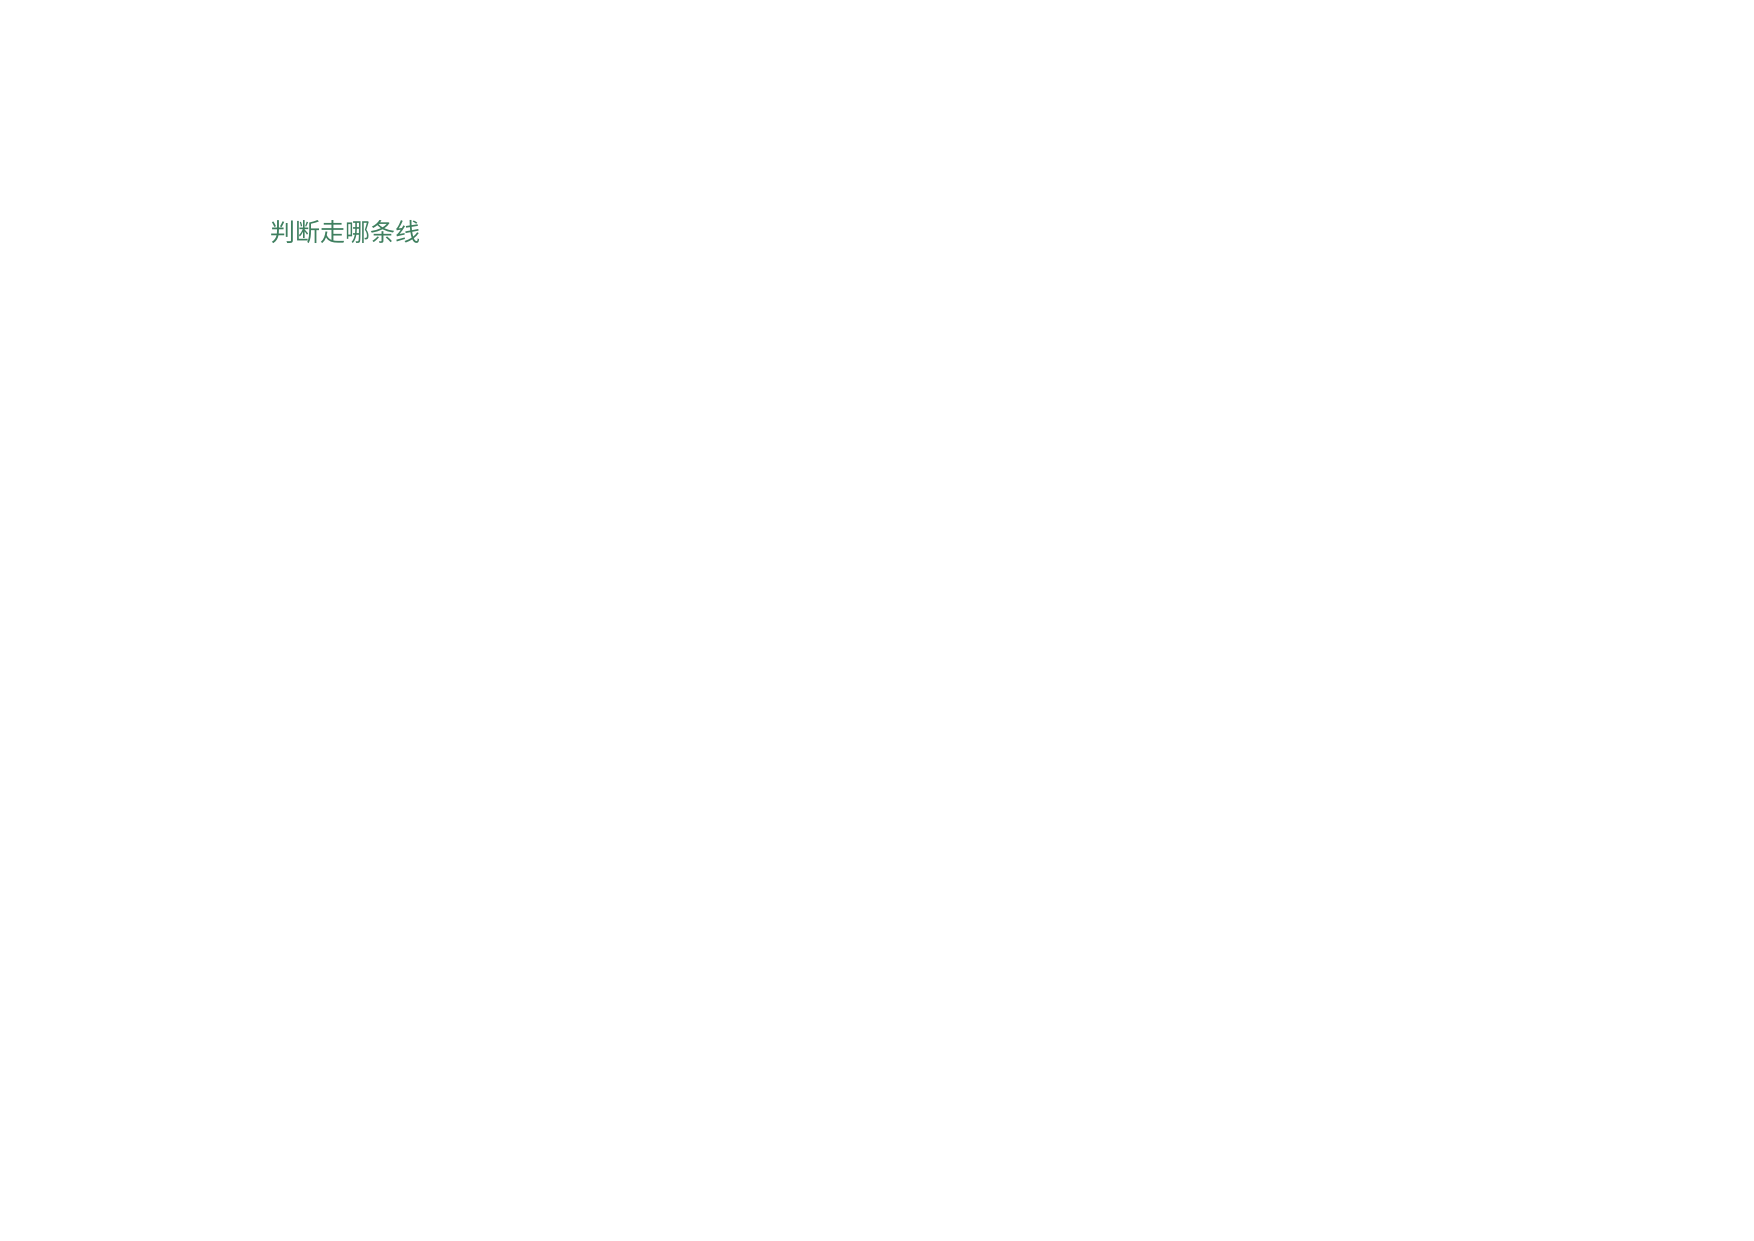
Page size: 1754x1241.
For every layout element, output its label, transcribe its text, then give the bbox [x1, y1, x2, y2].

list 判断走哪条线 [150, 198, 1704, 263]
